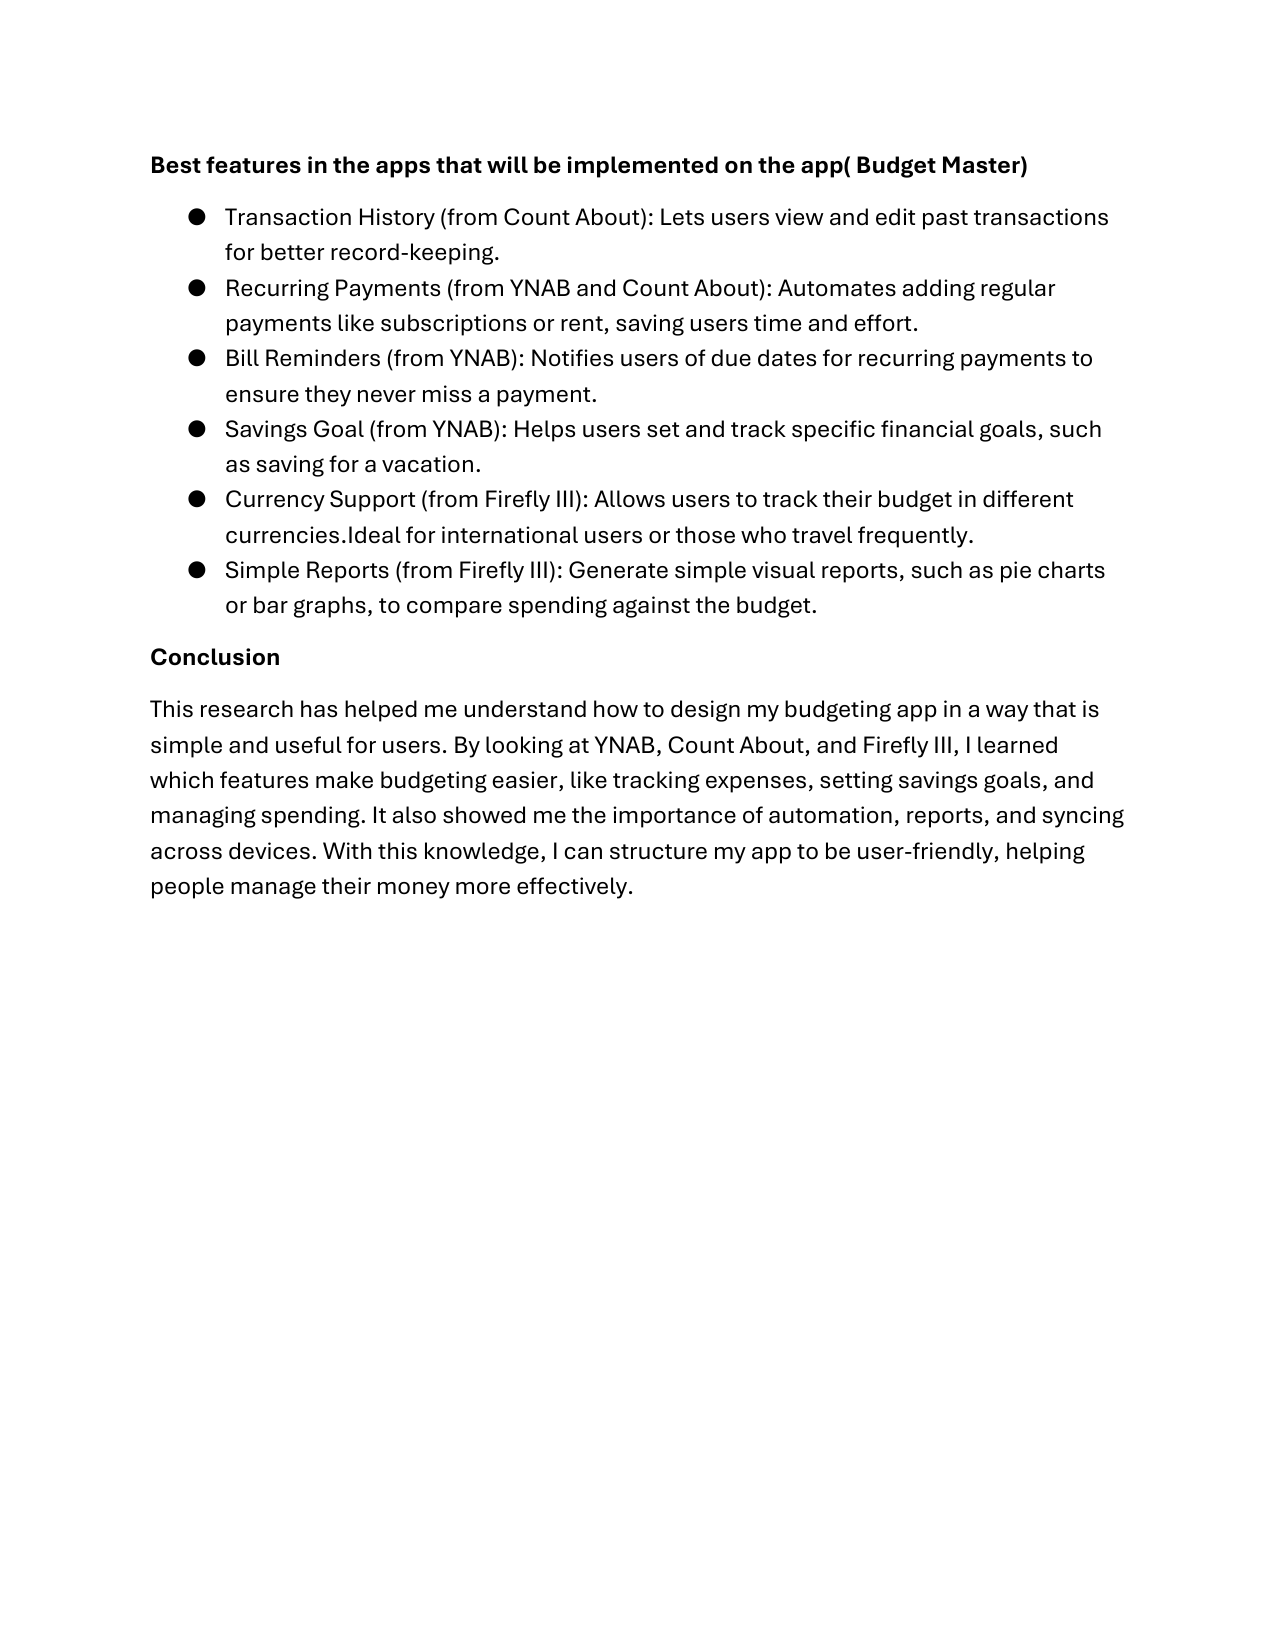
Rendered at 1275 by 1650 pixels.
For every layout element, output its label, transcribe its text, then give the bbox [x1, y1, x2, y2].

text Best features in the apps that will be implemented on the app( Budget Master) [150, 150, 1125, 181]
list Currency Support (from Firefly III): Allows users to track their budget in different currencies.Ideal for international users or those who travel frequently. [187, 484, 1125, 550]
list Simple Reports (from Firefly III): Generate simple visual reports, such as pie charts or bar graphs, to compare spending against the budget. [187, 555, 1125, 621]
text This research has helped me understand how to design my budgeting app in a way that is simple and useful for users. By looking at YNAB, Count About, and Firefly III, I learned which features make budgeting easier, like tracking expenses, setting savings goals, and managing spending. It also showed me the importance of automation, reports, and syncing across devices. With this knowledge, I can structure my app to be user-friendly, helping people manage their money more effectively. [150, 694, 1125, 901]
text Conclusion [150, 642, 1125, 673]
list Bill Reminders (from YNAB): Notifies users of due dates for recurring payments to ensure they never miss a payment. [187, 343, 1125, 409]
list Savings Goal (from YNAB): Helps users set and track specific financial goals, such as saving for a vacation. [187, 414, 1125, 480]
list Recurring Payments (from YNAB and Count About): Automates adding regular payments like subscriptions or rent, saving users time and effort. [187, 273, 1125, 338]
list Transaction History (from Count About): Lets users view and edit past transactions for better record-keeping. [187, 202, 1125, 268]
